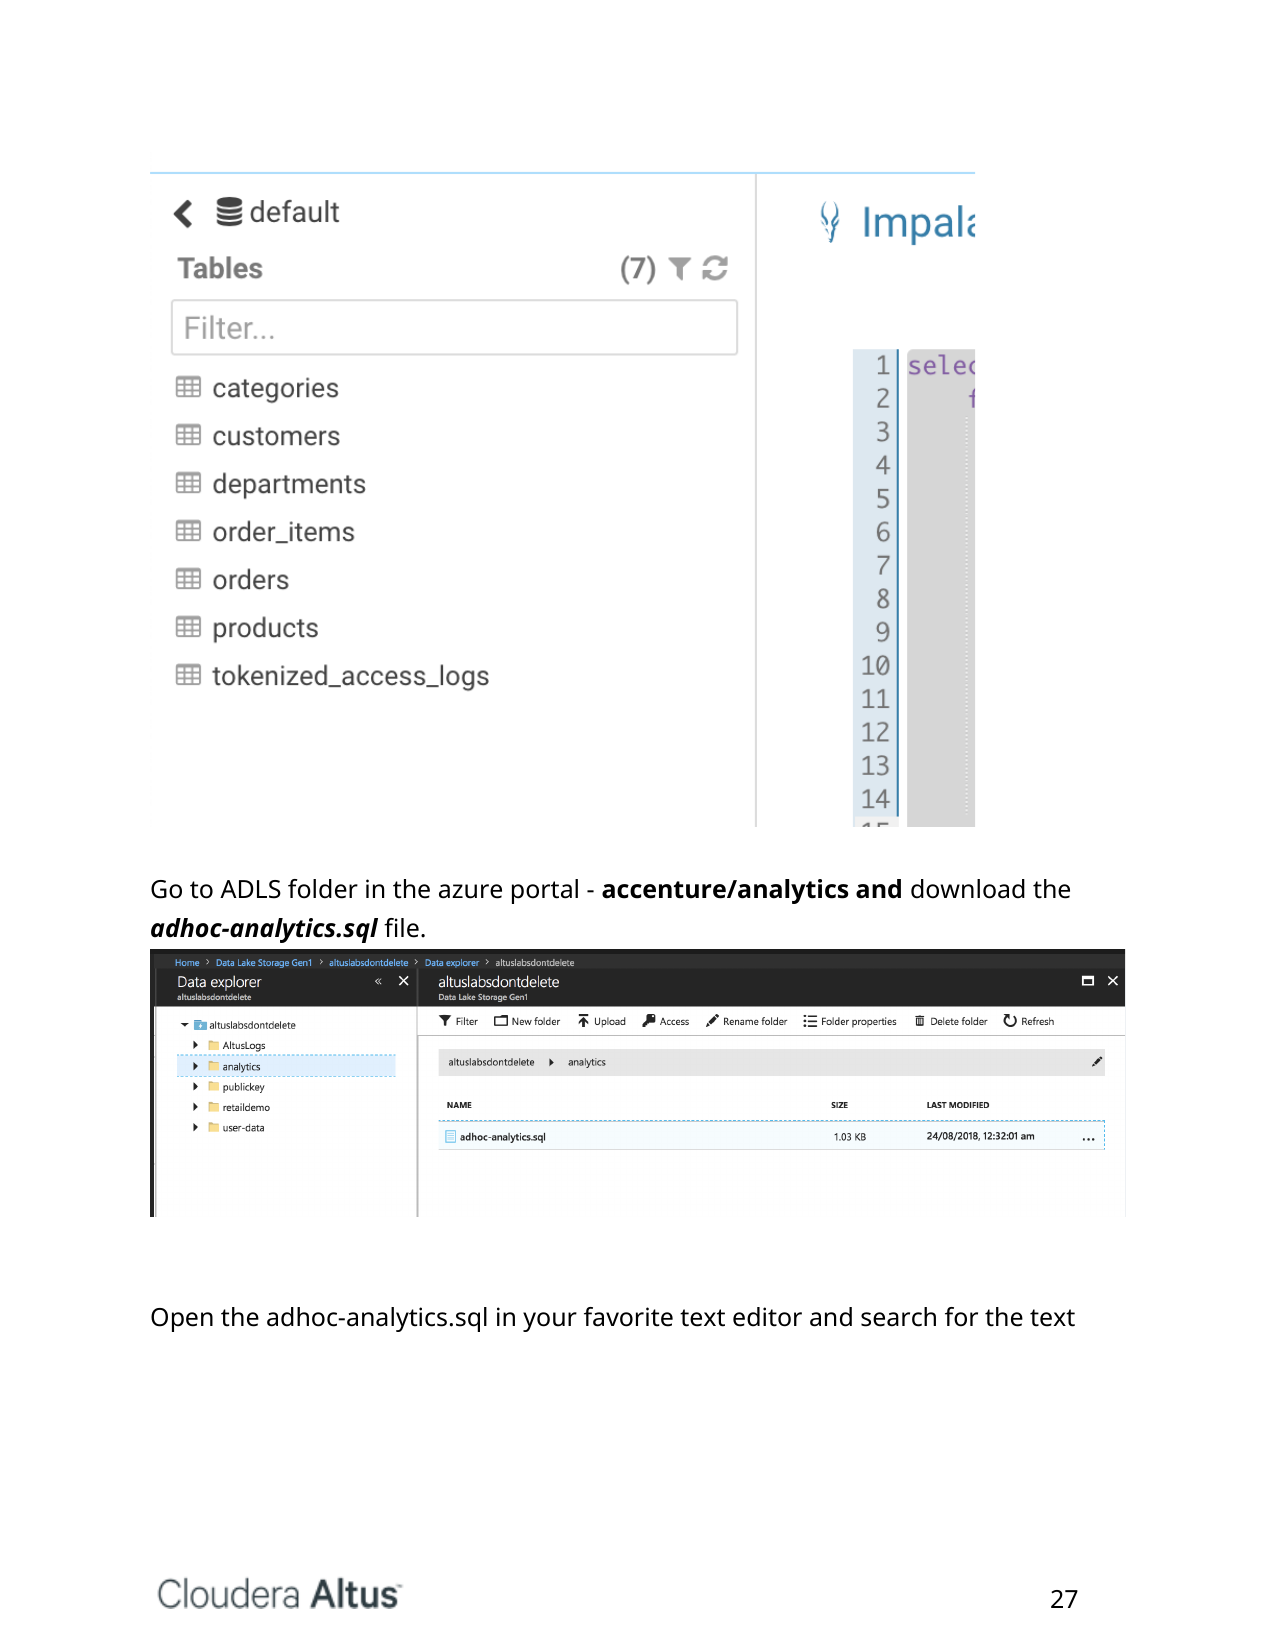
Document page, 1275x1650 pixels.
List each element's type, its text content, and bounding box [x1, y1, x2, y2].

text Open the adhoc-analytics.sql in your favorite text editor and search for the text [150, 1300, 1125, 1334]
picture [150, 949, 1125, 1217]
picture [150, 1572, 413, 1609]
text Go to ADLS folder in the azure portal - accenture/analytics and download the adhoc-analytics.sql file. [150, 871, 1125, 944]
picture [150, 150, 976, 827]
